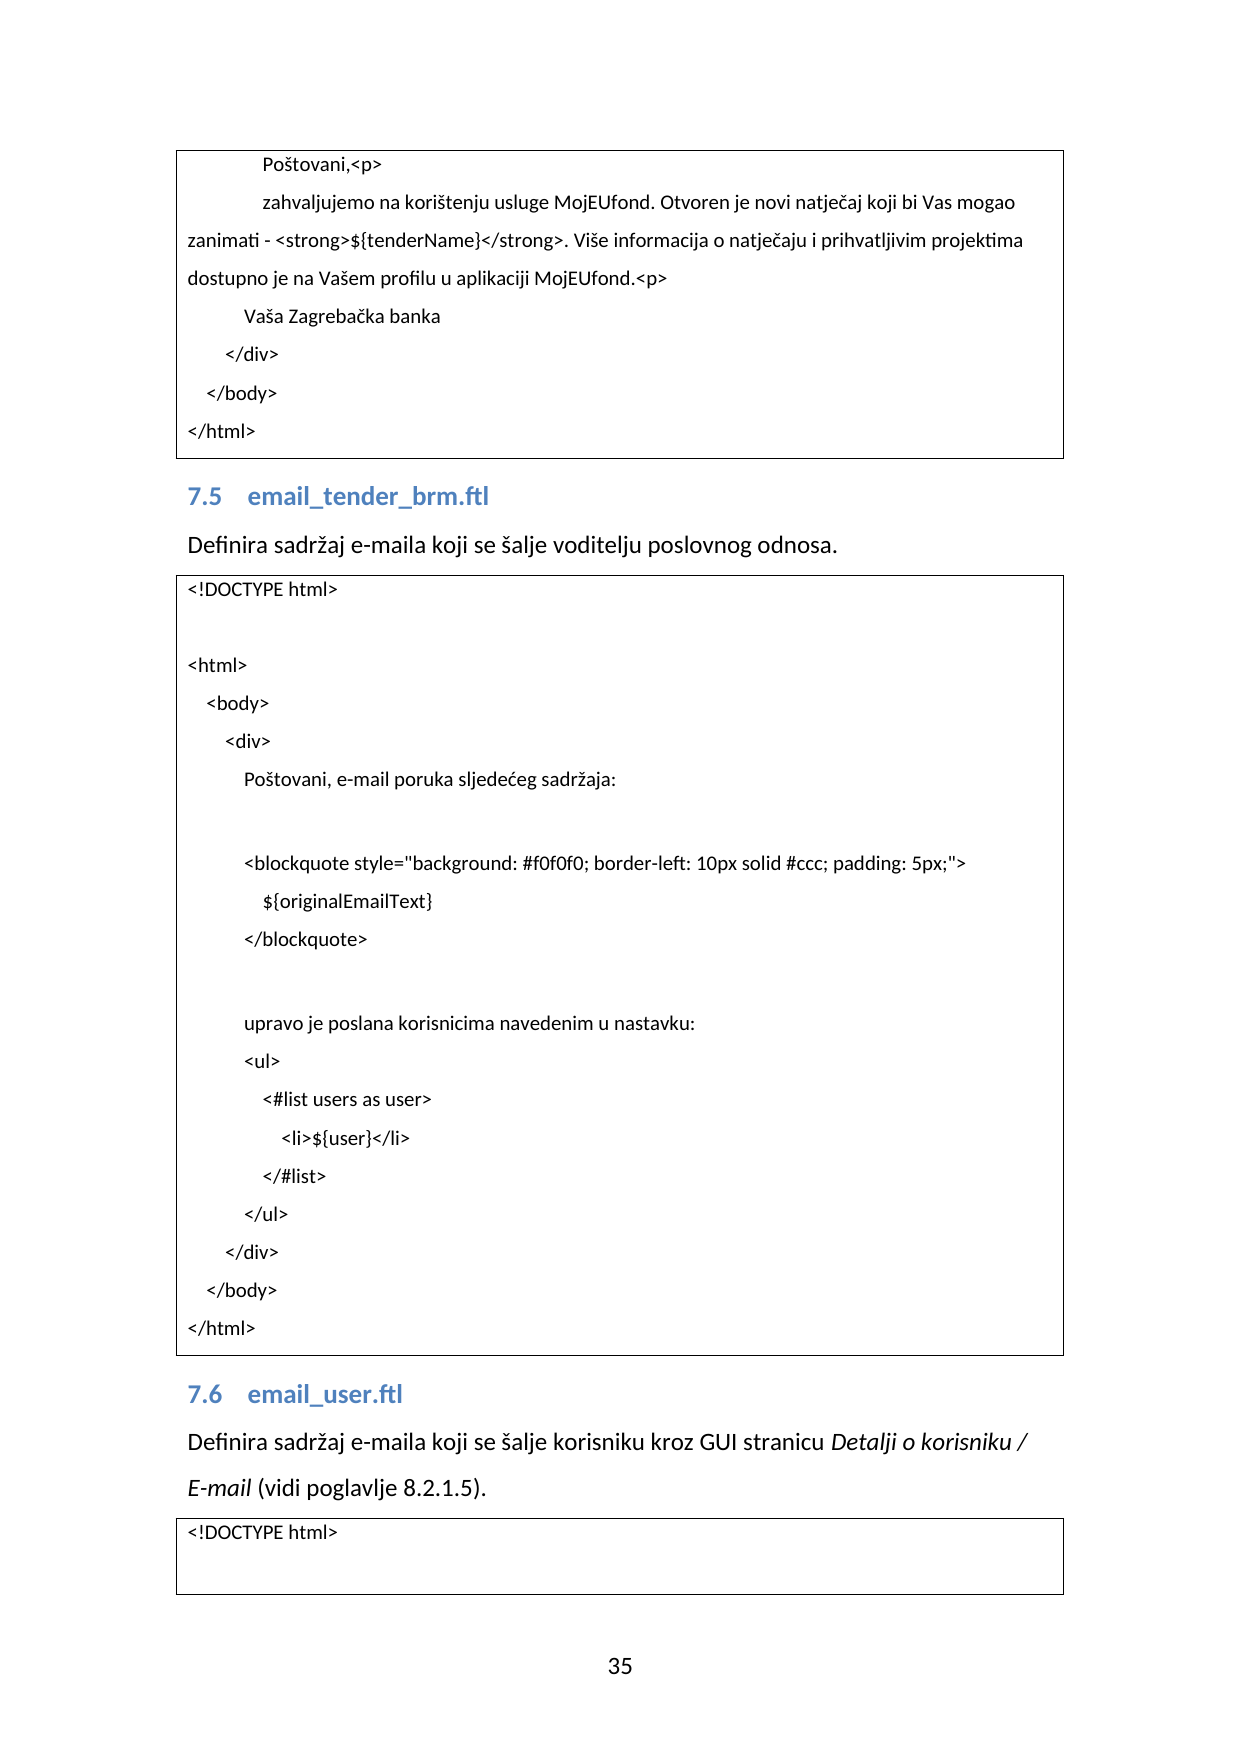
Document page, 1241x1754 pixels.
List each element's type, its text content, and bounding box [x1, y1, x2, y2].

text Definira sadržaj e-maila koji se šalje korisniku kroz GUI stranicu Detalji o korisniku / E-mail (vidi poglavlje 8.2.1.5). [187, 1426, 1053, 1503]
table_header <!DOCTYPE html> <html> <body> <div> Poštovani, e-mail poruka sljedećeg sadržaja: <blockquote style="background: #f0f0f0; border-left: 10px solid #ccc; padding: 5px;"> ${originalEmailText} </blockquote> upravo je poslana korisnicima navedenim u nastavku: <ul> <#list users as user> <li>${user}</li> </#list> </ul> </div> </body> </html> [177, 576, 1063, 1355]
subtitle email_user.ftl [187, 1377, 1053, 1410]
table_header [177, 151, 1063, 458]
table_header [177, 1519, 1063, 1594]
text Definira sadržaj e-maila koji se šalje voditelju poslovnog odnosa. [187, 529, 1053, 559]
subtitle email_tender_brm.ftl [187, 479, 1053, 512]
